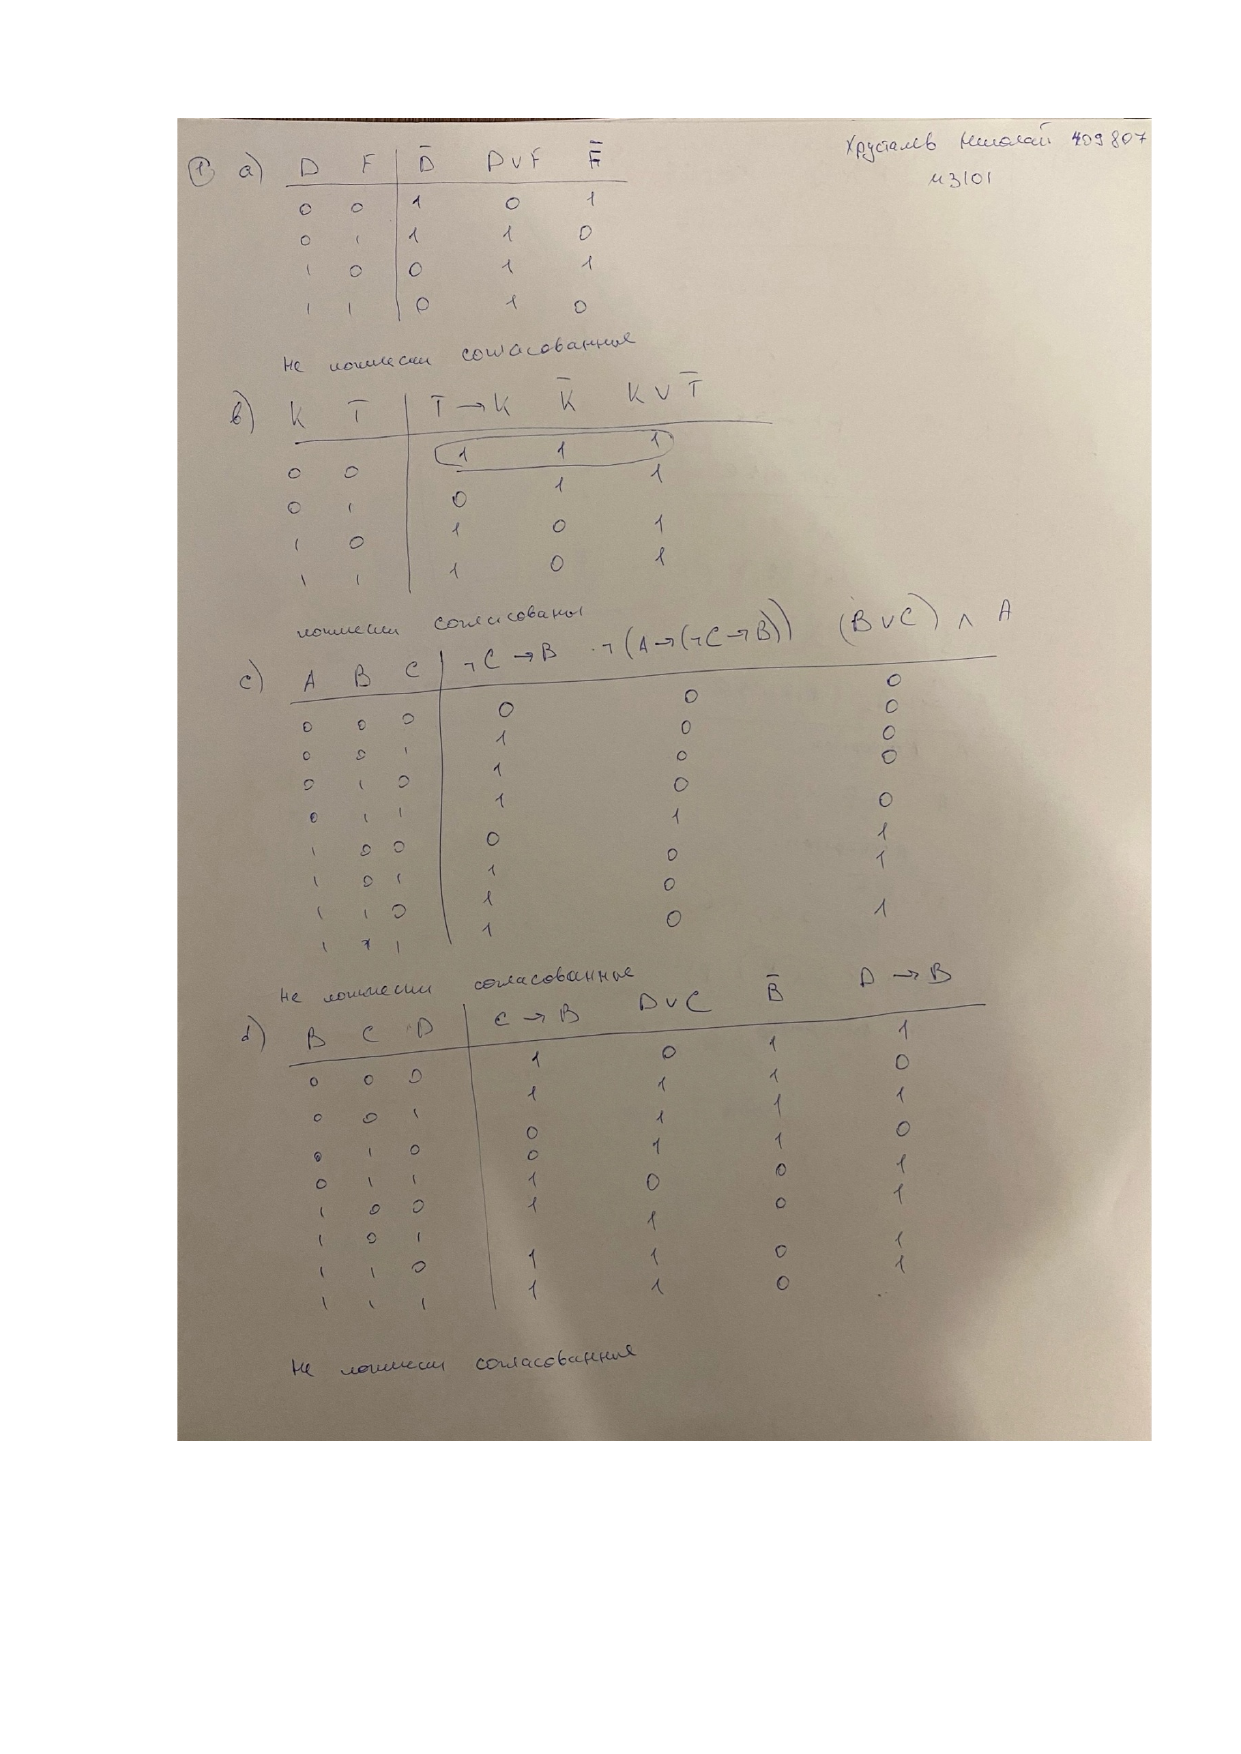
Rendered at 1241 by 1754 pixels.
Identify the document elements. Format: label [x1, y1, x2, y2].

picture [177, 118, 1152, 1441]
